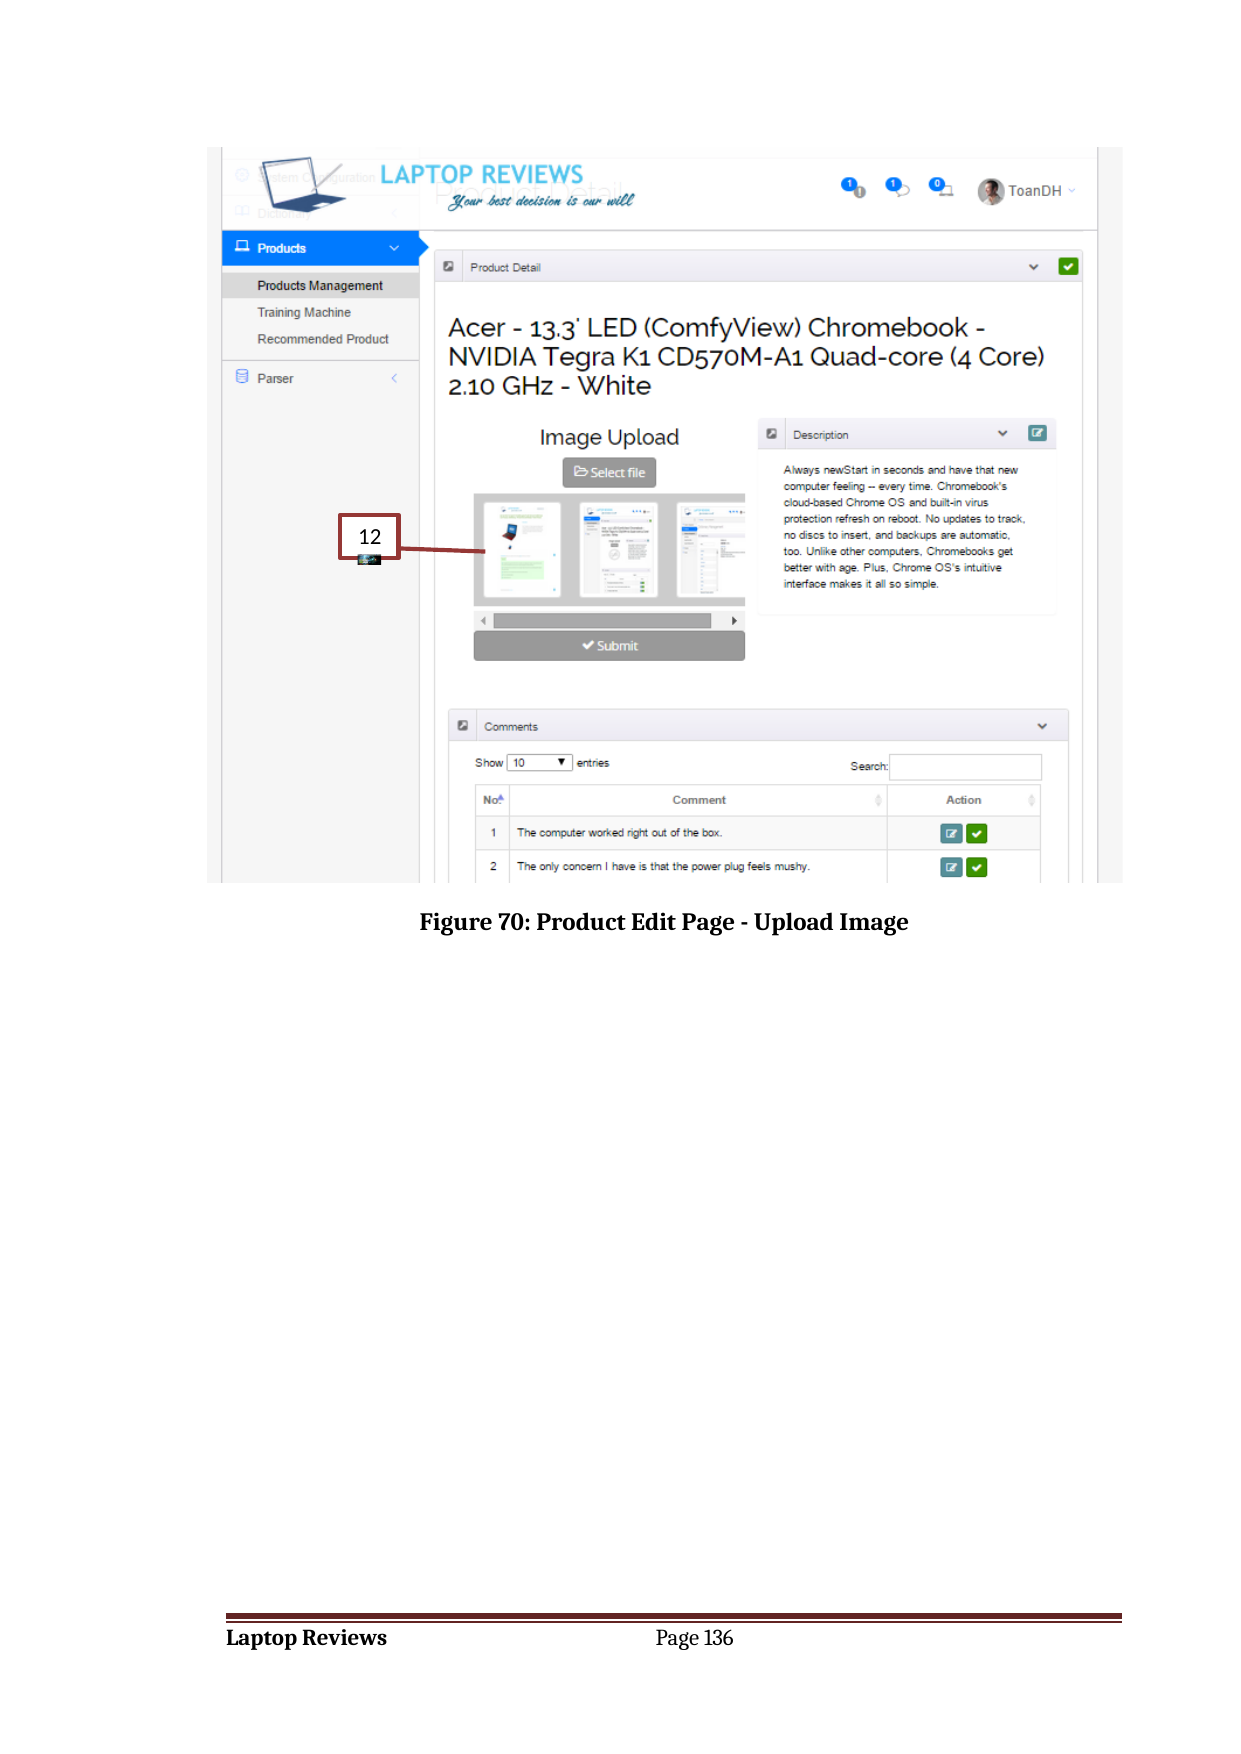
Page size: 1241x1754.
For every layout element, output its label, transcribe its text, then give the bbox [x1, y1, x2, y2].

picture [207, 147, 1123, 883]
